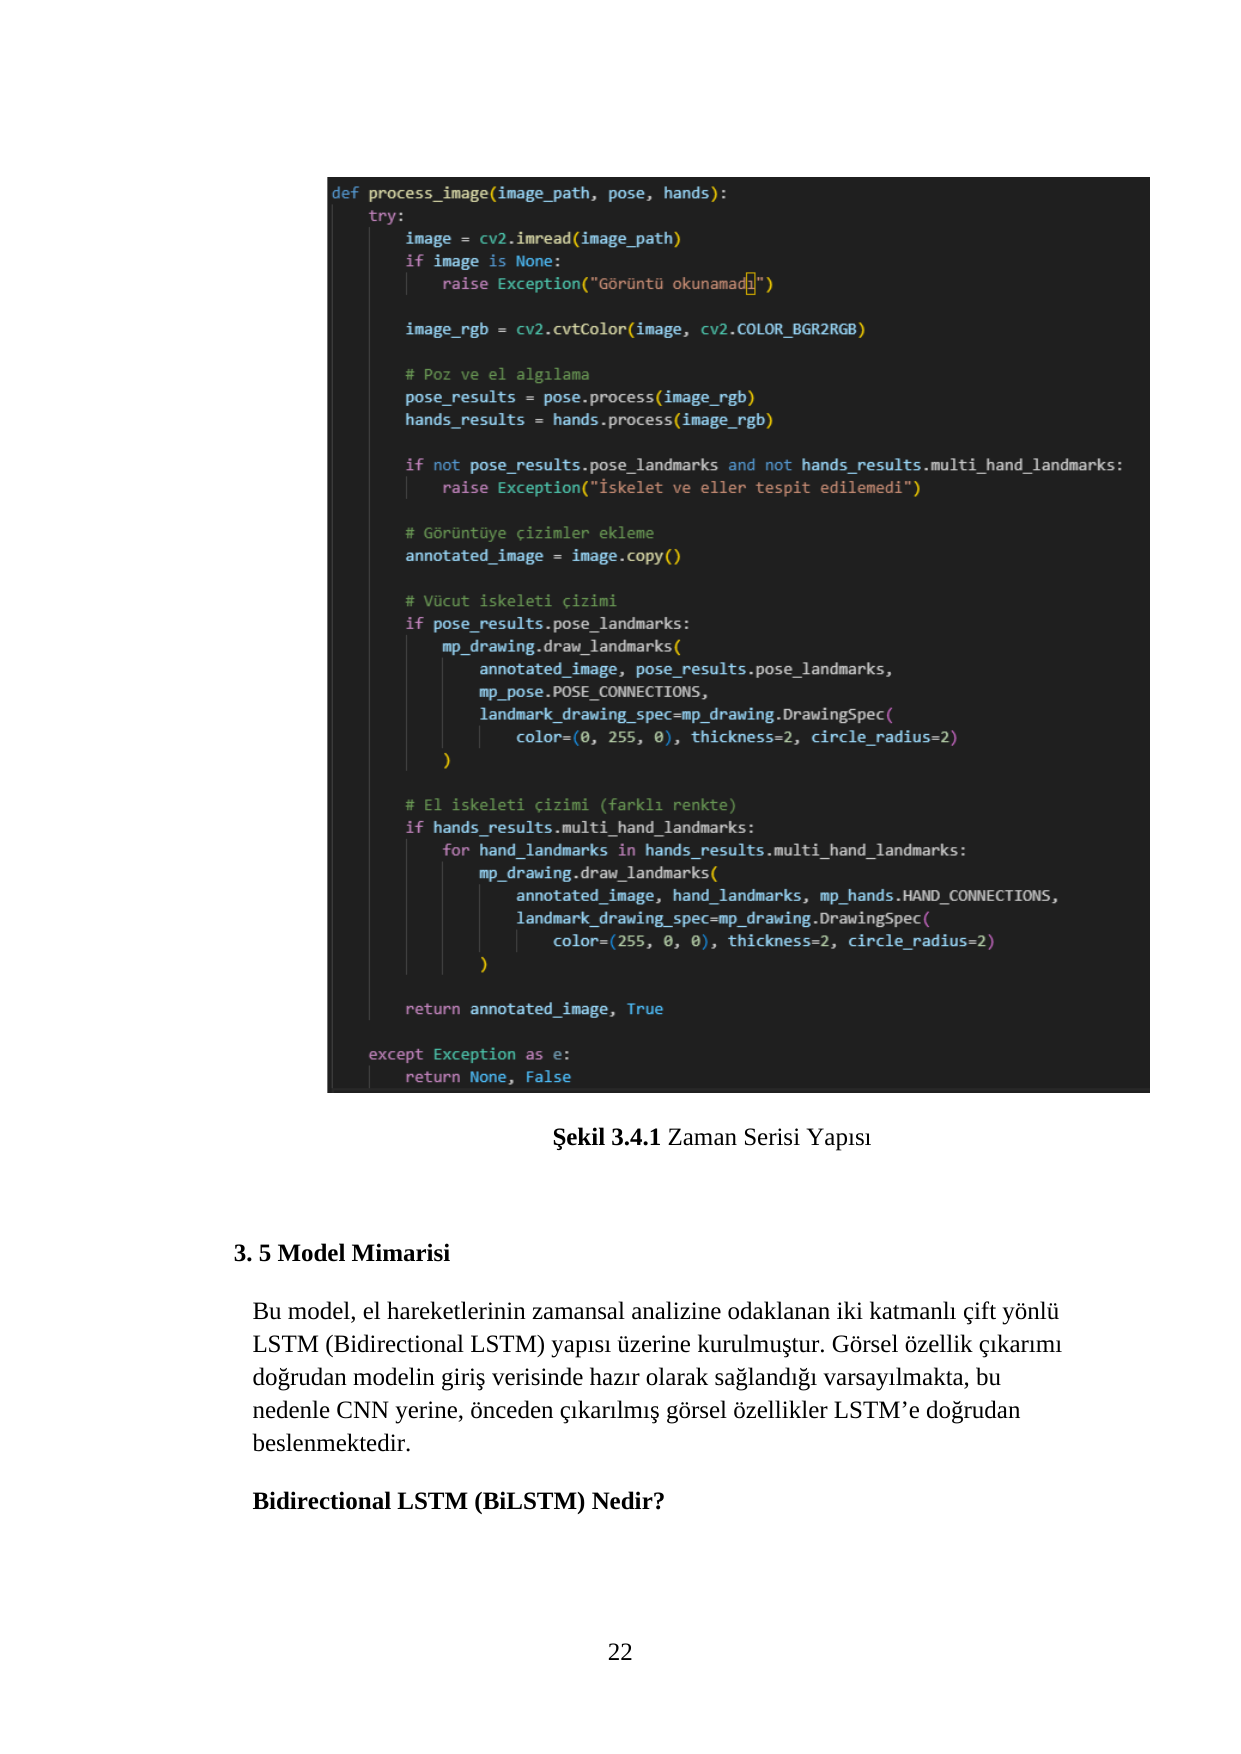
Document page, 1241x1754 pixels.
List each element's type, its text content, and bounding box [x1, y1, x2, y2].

text Şekil 3.4.1 Zaman Serisi Yapısı [252, 1122, 1063, 1151]
text Bidirectional LSTM (BiLSTM) Nedir? [252, 1486, 1063, 1515]
text Bu model, el hareketlerinin zamansal analizine odaklanan iki katmanlı çift yönlü LSTM (Bidirectional LSTM) yapısı üzerine kurulmuştur. Görsel özellik çıkarımı doğrudan modelin giriş verisinde hazır olarak sağlandığı varsayılmakta, bu nedenle CNN yerine, önceden çıkarılmış görsel özellikler LSTM’e doğrudan beslenmektedir. [252, 1296, 1063, 1457]
subtitle 3. 5 Model Mimarisi [177, 1238, 1063, 1267]
picture [327, 177, 1150, 1093]
